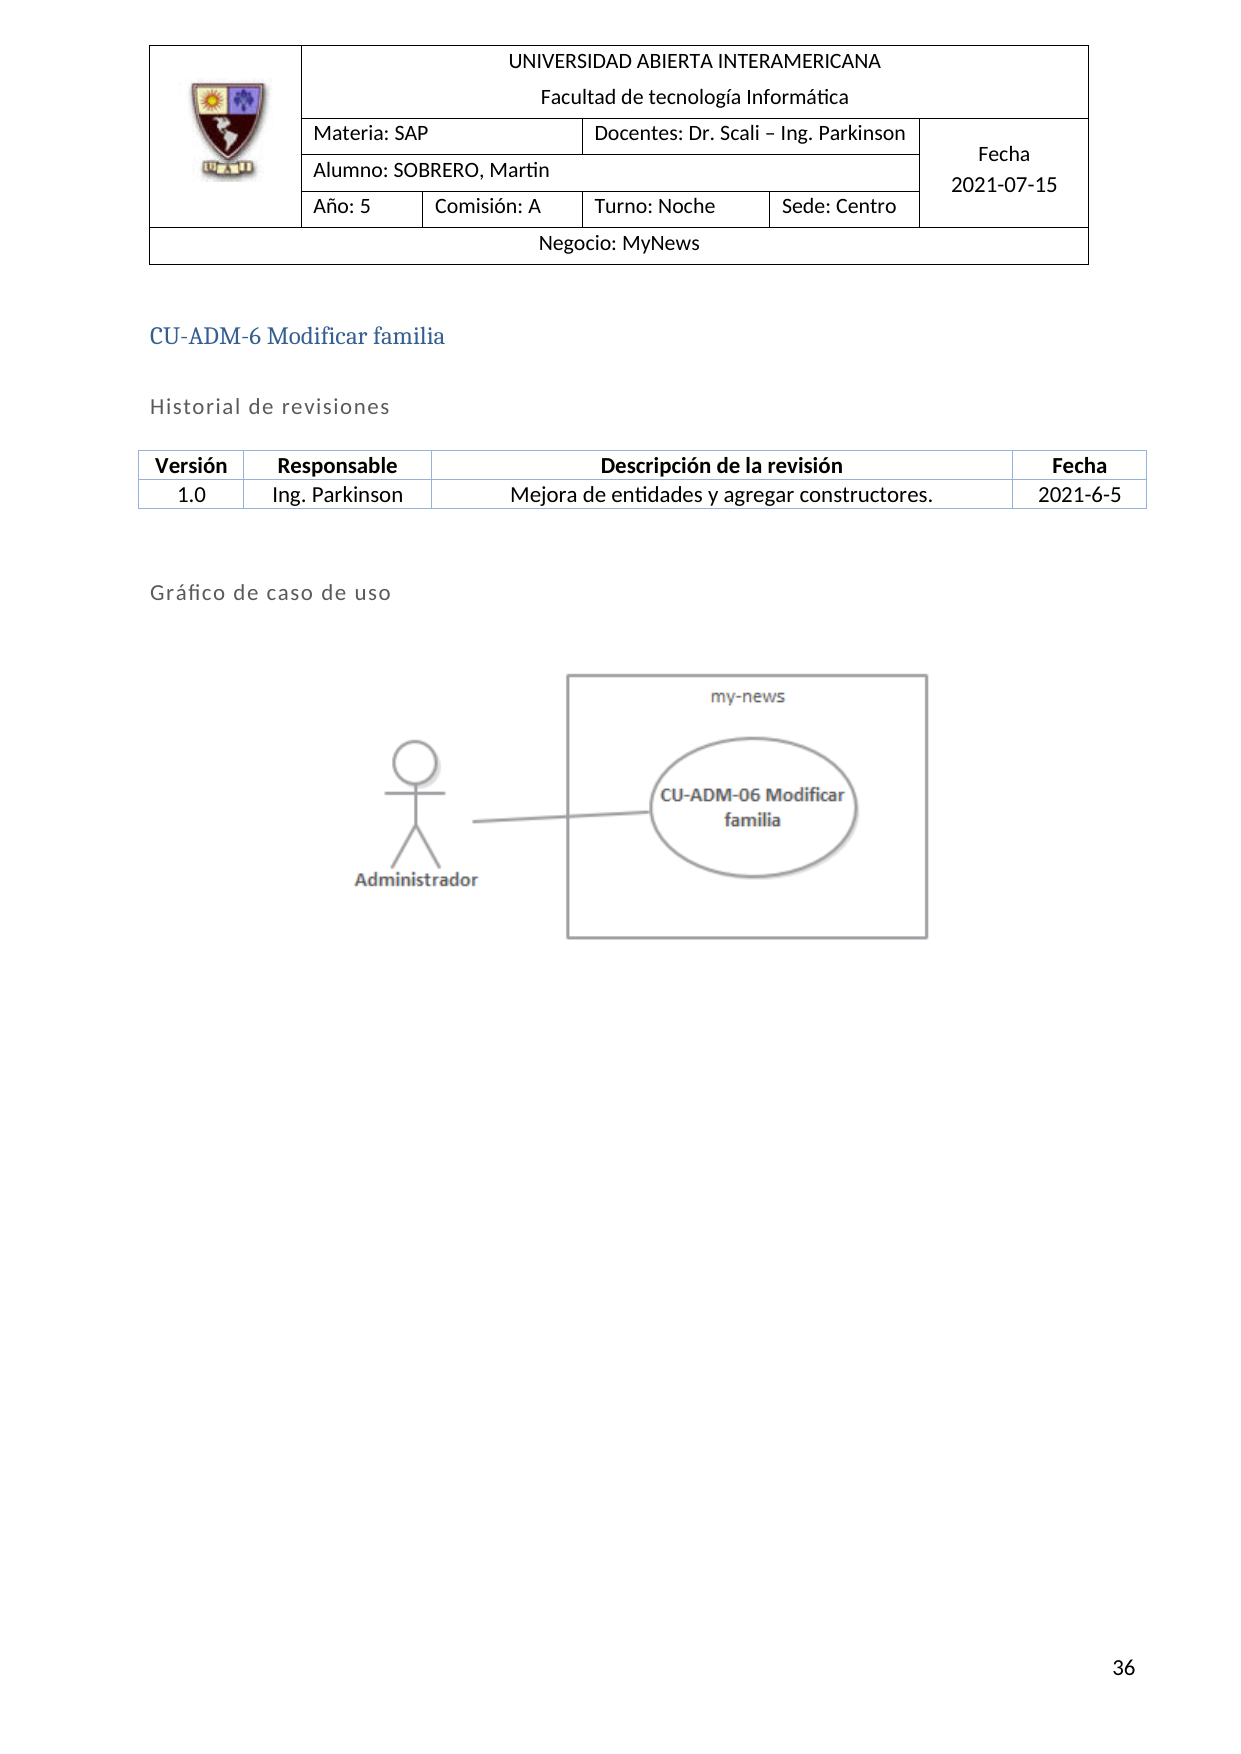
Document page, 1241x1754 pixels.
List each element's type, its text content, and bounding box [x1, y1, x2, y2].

table_header Versión [139, 451, 243, 479]
table_cell Mejora de entidades y agregar constructores. [432, 480, 1012, 508]
table_header Responsable [244, 451, 431, 479]
table_header Fecha [1013, 451, 1146, 479]
subtitle Gráfico de caso de uso [150, 578, 1135, 607]
picture [177, 74, 278, 187]
subtitle Historial de revisiones [150, 392, 1135, 421]
table_cell 2021-6-5 [1013, 480, 1146, 508]
picture [344, 635, 941, 957]
table_header Descripción de la revisión [432, 451, 1012, 479]
table_cell Ing. Parkinson [244, 480, 431, 508]
subtitle CU-ADM-6 Modificar familia [150, 322, 1135, 351]
table_cell 1.0 [139, 480, 243, 508]
